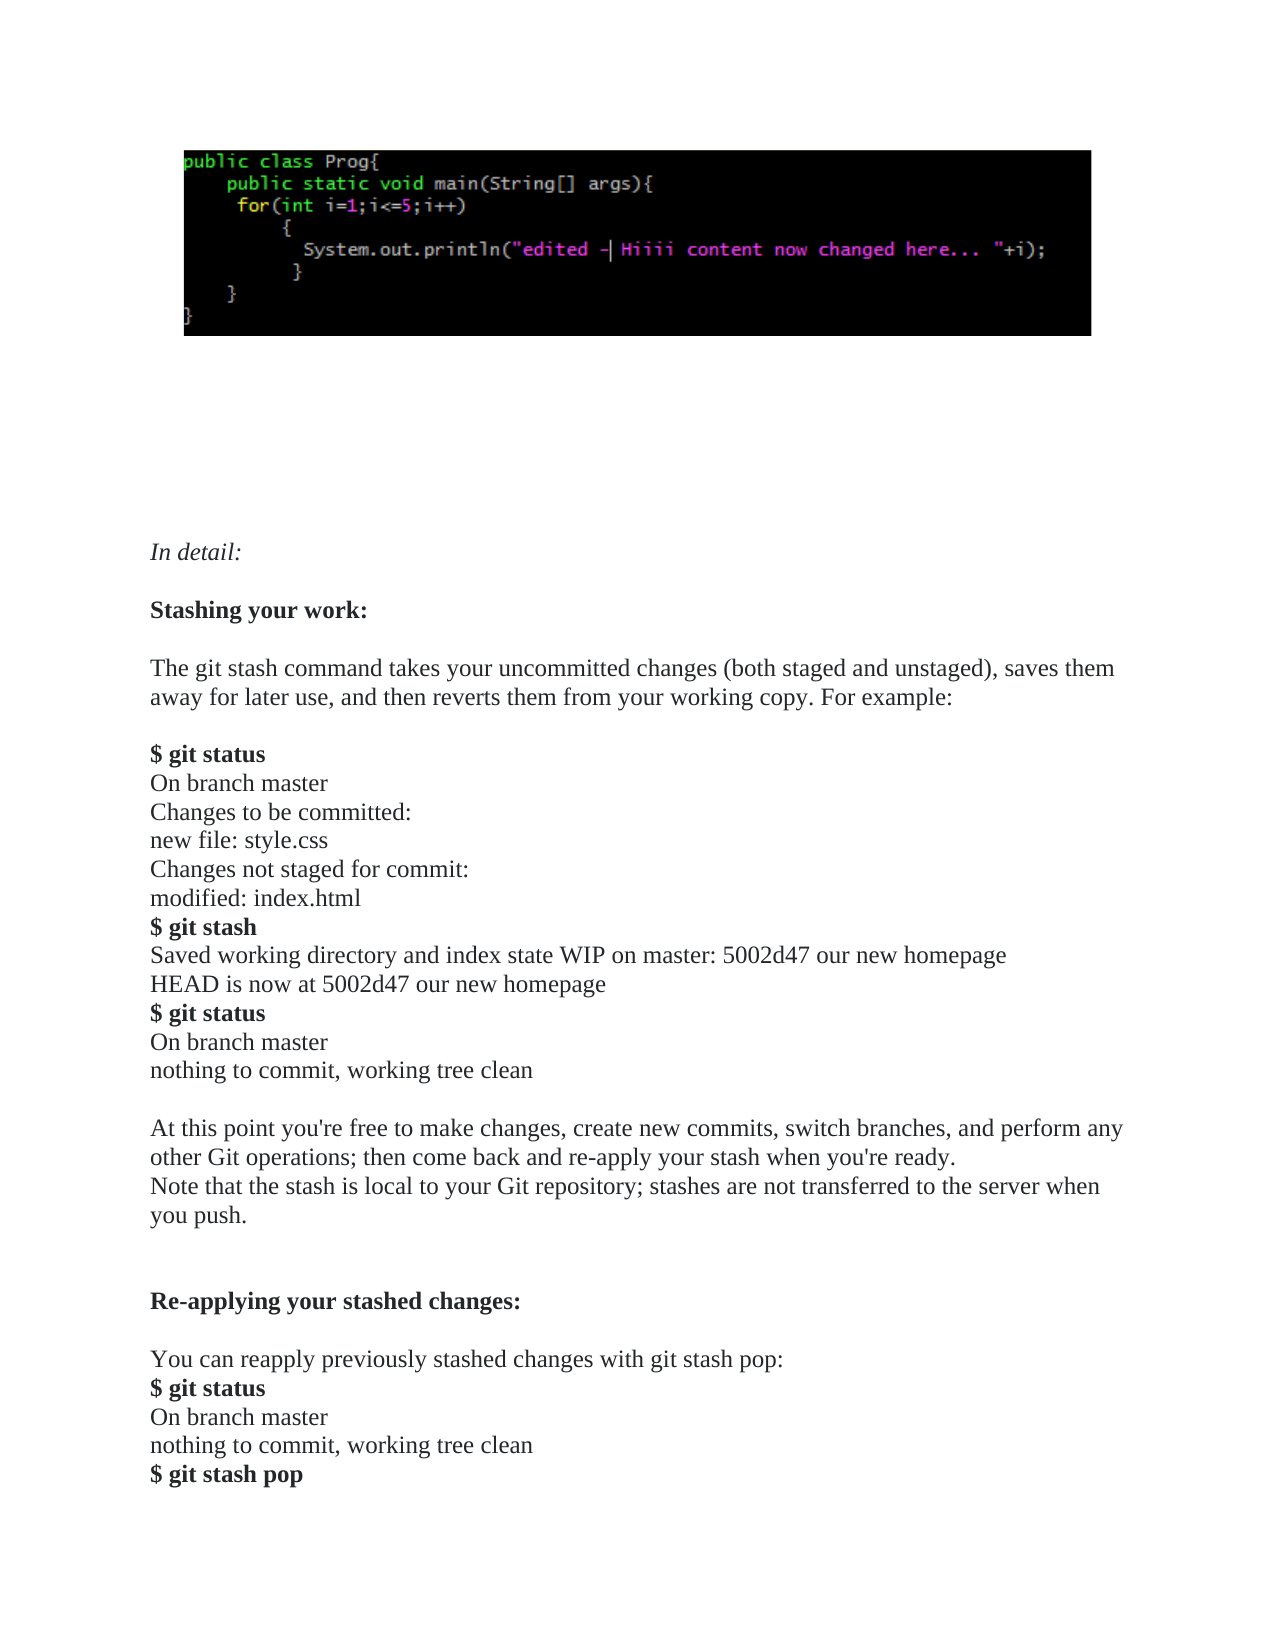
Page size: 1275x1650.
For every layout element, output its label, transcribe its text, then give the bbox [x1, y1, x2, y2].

text $ git status [150, 998, 1125, 1027]
text nothing to commit, working tree clean [150, 1431, 1125, 1459]
text On branch master [150, 1402, 1125, 1431]
text You can reapply previously stashed changes with git stash pop: [150, 1344, 1125, 1373]
text $ git stash [150, 912, 1125, 941]
text $ git status [150, 739, 1125, 768]
text $ git stash pop [150, 1459, 1125, 1488]
text The git stash command takes your uncommitted changes (both staged and unstaged), saves them away for later use, and then reverts them from your working copy. For example: [150, 653, 1125, 711]
text HEAD is now at 5002d47 our new homepage [150, 969, 1125, 998]
text At this point you're free to make changes, create new commits, switch branches, and perform any other Git operations; then come back and re-apply your stash when you're ready. [150, 1113, 1125, 1171]
text modified: index.html [150, 883, 1125, 912]
picture [183, 150, 1092, 336]
text $ git status [150, 1373, 1125, 1402]
text Re-applying your stashed changes: [150, 1286, 1125, 1315]
text nothing to commit, working tree clean [150, 1056, 1125, 1084]
text On branch master [150, 1027, 1125, 1056]
text In detail: [150, 537, 1125, 566]
text Note that the stash is local to your Git repository; stashes are not transferred to the server when you push. [150, 1171, 1125, 1228]
text On branch master [150, 768, 1125, 797]
text Saved working directory and index state WIP on master: 5002d47 our new homepage [150, 941, 1125, 969]
text Changes to be committed: [150, 797, 1125, 826]
text Stashing your work: [150, 595, 1125, 624]
text new file: style.css [150, 826, 1125, 854]
text Changes not staged for commit: [150, 854, 1125, 883]
